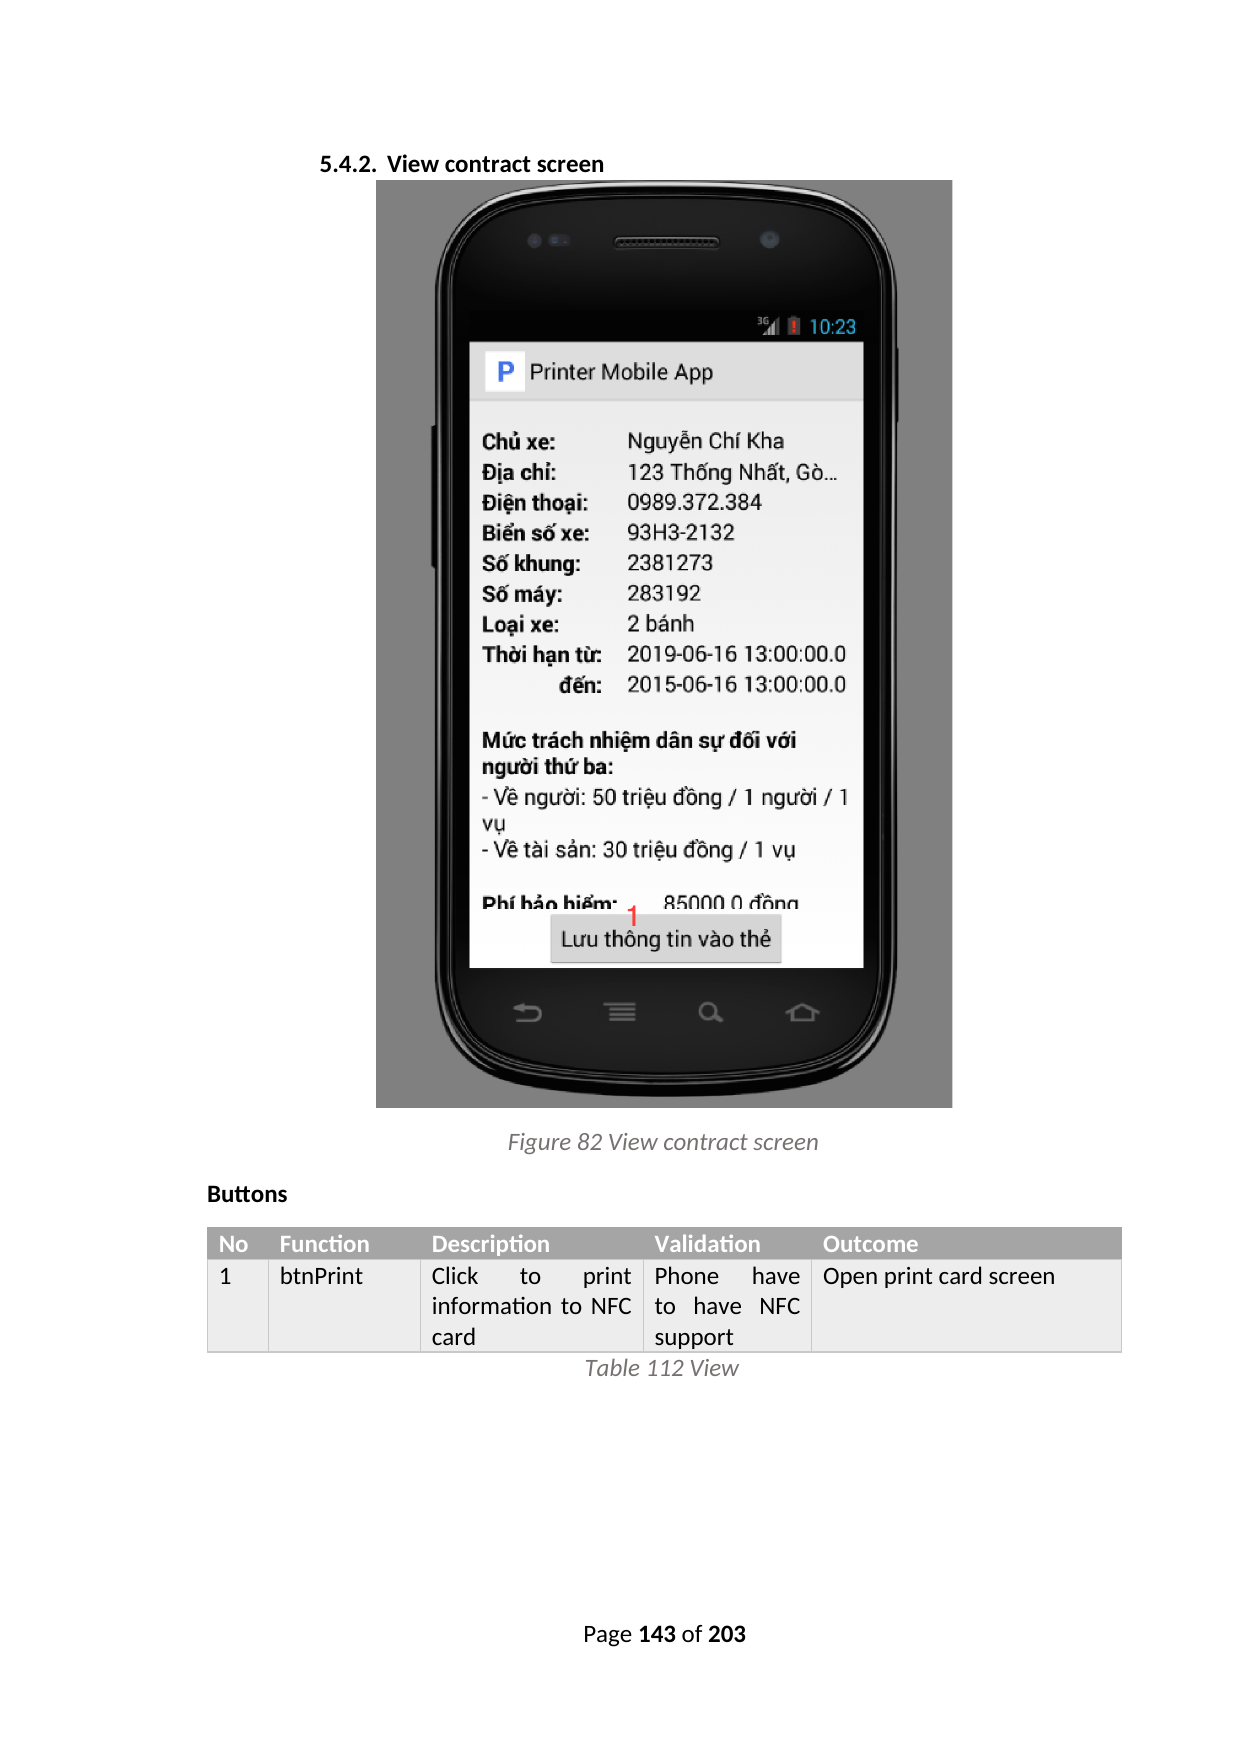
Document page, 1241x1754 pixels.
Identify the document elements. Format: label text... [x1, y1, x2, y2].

text Buttons [207, 1178, 1122, 1208]
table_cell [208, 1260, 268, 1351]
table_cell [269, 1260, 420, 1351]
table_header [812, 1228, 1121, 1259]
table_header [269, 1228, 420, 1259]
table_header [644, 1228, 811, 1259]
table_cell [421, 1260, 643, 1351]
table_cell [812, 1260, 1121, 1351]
subtitle View contract screen [319, 148, 1122, 178]
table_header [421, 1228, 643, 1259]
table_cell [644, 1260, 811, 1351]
picture [376, 180, 953, 1108]
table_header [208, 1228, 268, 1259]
